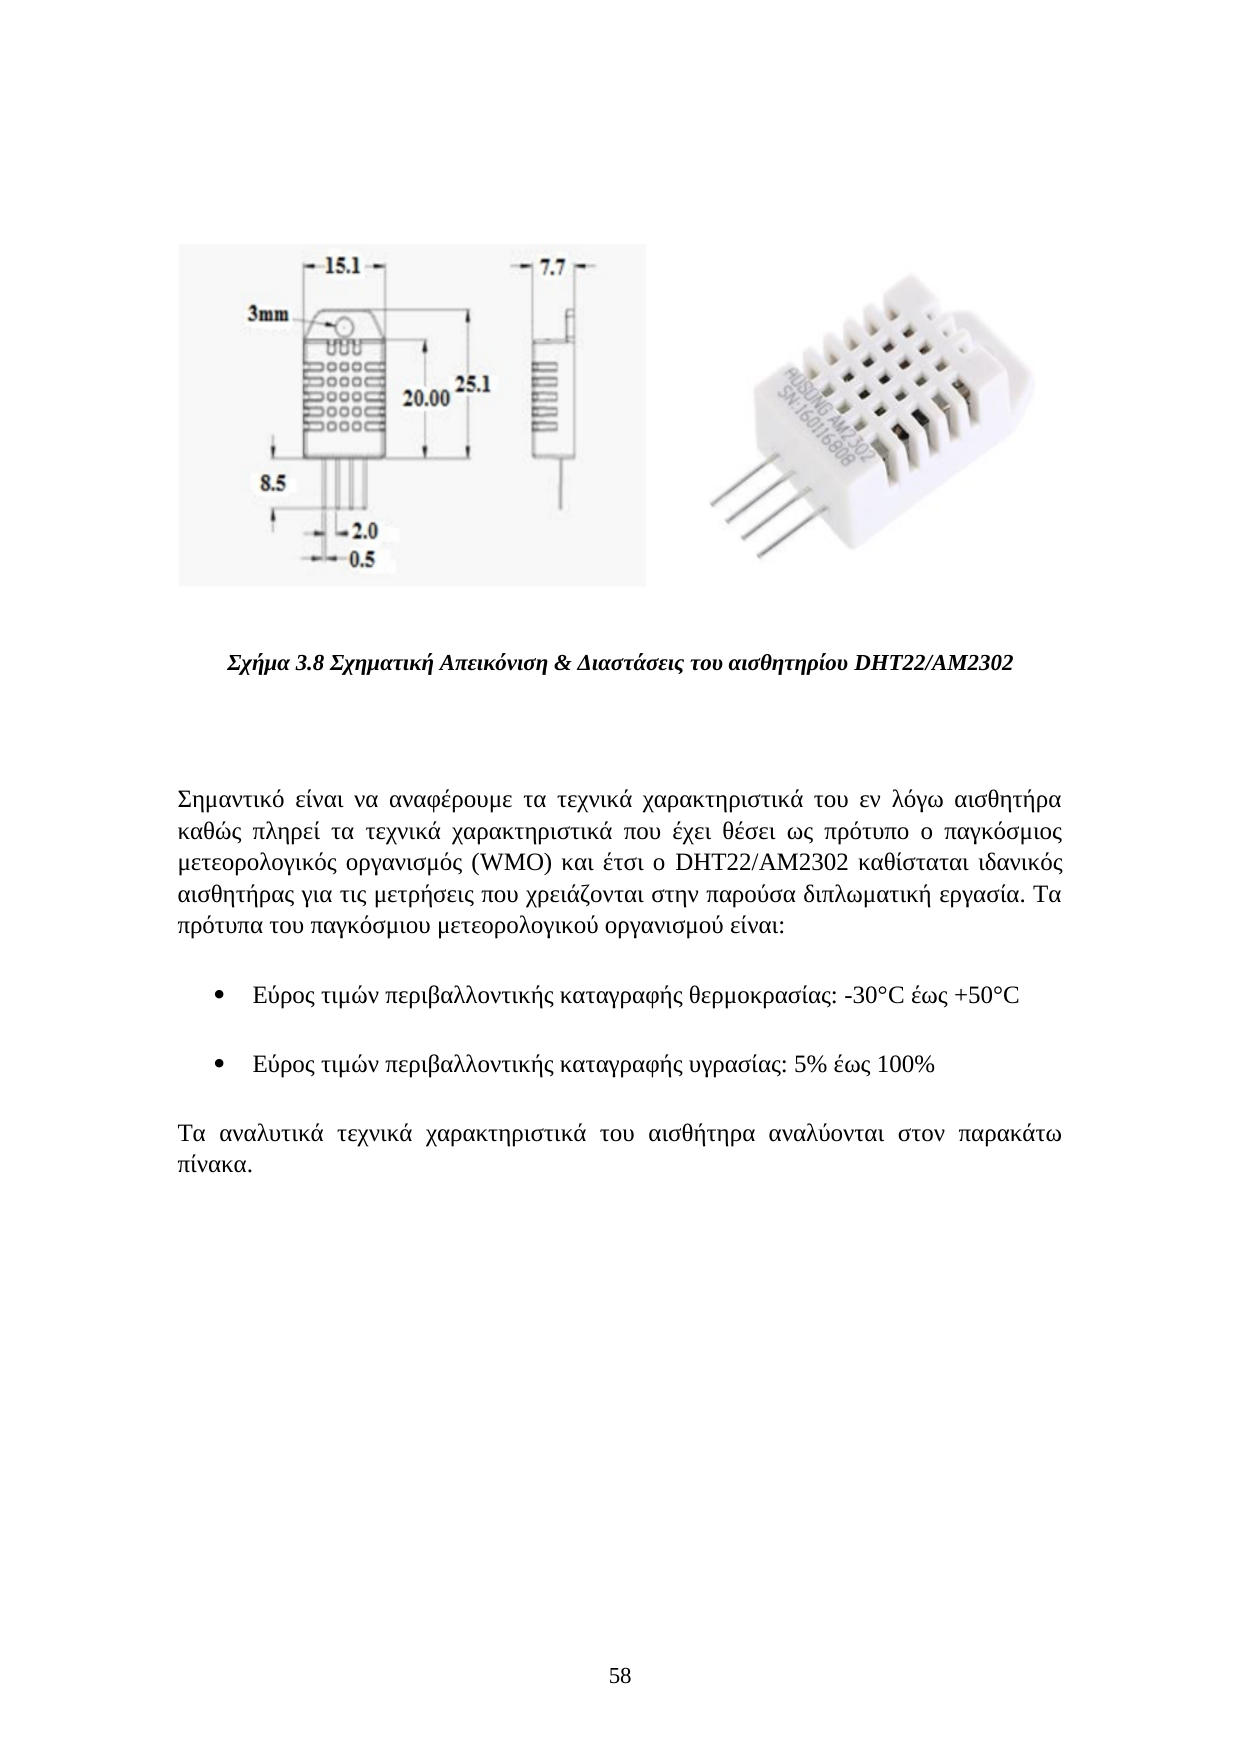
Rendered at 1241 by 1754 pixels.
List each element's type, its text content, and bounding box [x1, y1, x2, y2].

list Εύρος τιμών περιβαλλοντικής καταγραφής θερμοκρασίας: -30°C έως +50°C [215, 980, 1063, 1008]
picture [177, 229, 1060, 592]
text Σημαντικό είναι να αναφέρουμε τα τεχνικά χαρακτηριστικά του εν λόγω αισθητήρα καθώς πληρεί τα τεχνικά χαρακτηριστικά που έχει θέσει ως πρότυπο ο παγκόσμιος μετεορολογικός οργανισμός (WMO) και έτσι ο DHT22/AM2302 καθίσταται ιδανικός αισθητήρας για τις μετρήσεις που χρειάζονται στην παρούσα διπλωματική εργασία. Τα πρότυπα του παγκόσμιου μετεορολογικού οργανισμού είναι: [177, 784, 1063, 939]
text Τα αναλυτικά τεχνικά χαρακτηριστικά του αισθήτηρα αναλύονται στον παρακάτω πίνακα. [177, 1118, 1063, 1178]
list Εύρος τιμών περιβαλλοντικής καταγραφής υγρασίας: 5% έως 100% [215, 1049, 1063, 1077]
